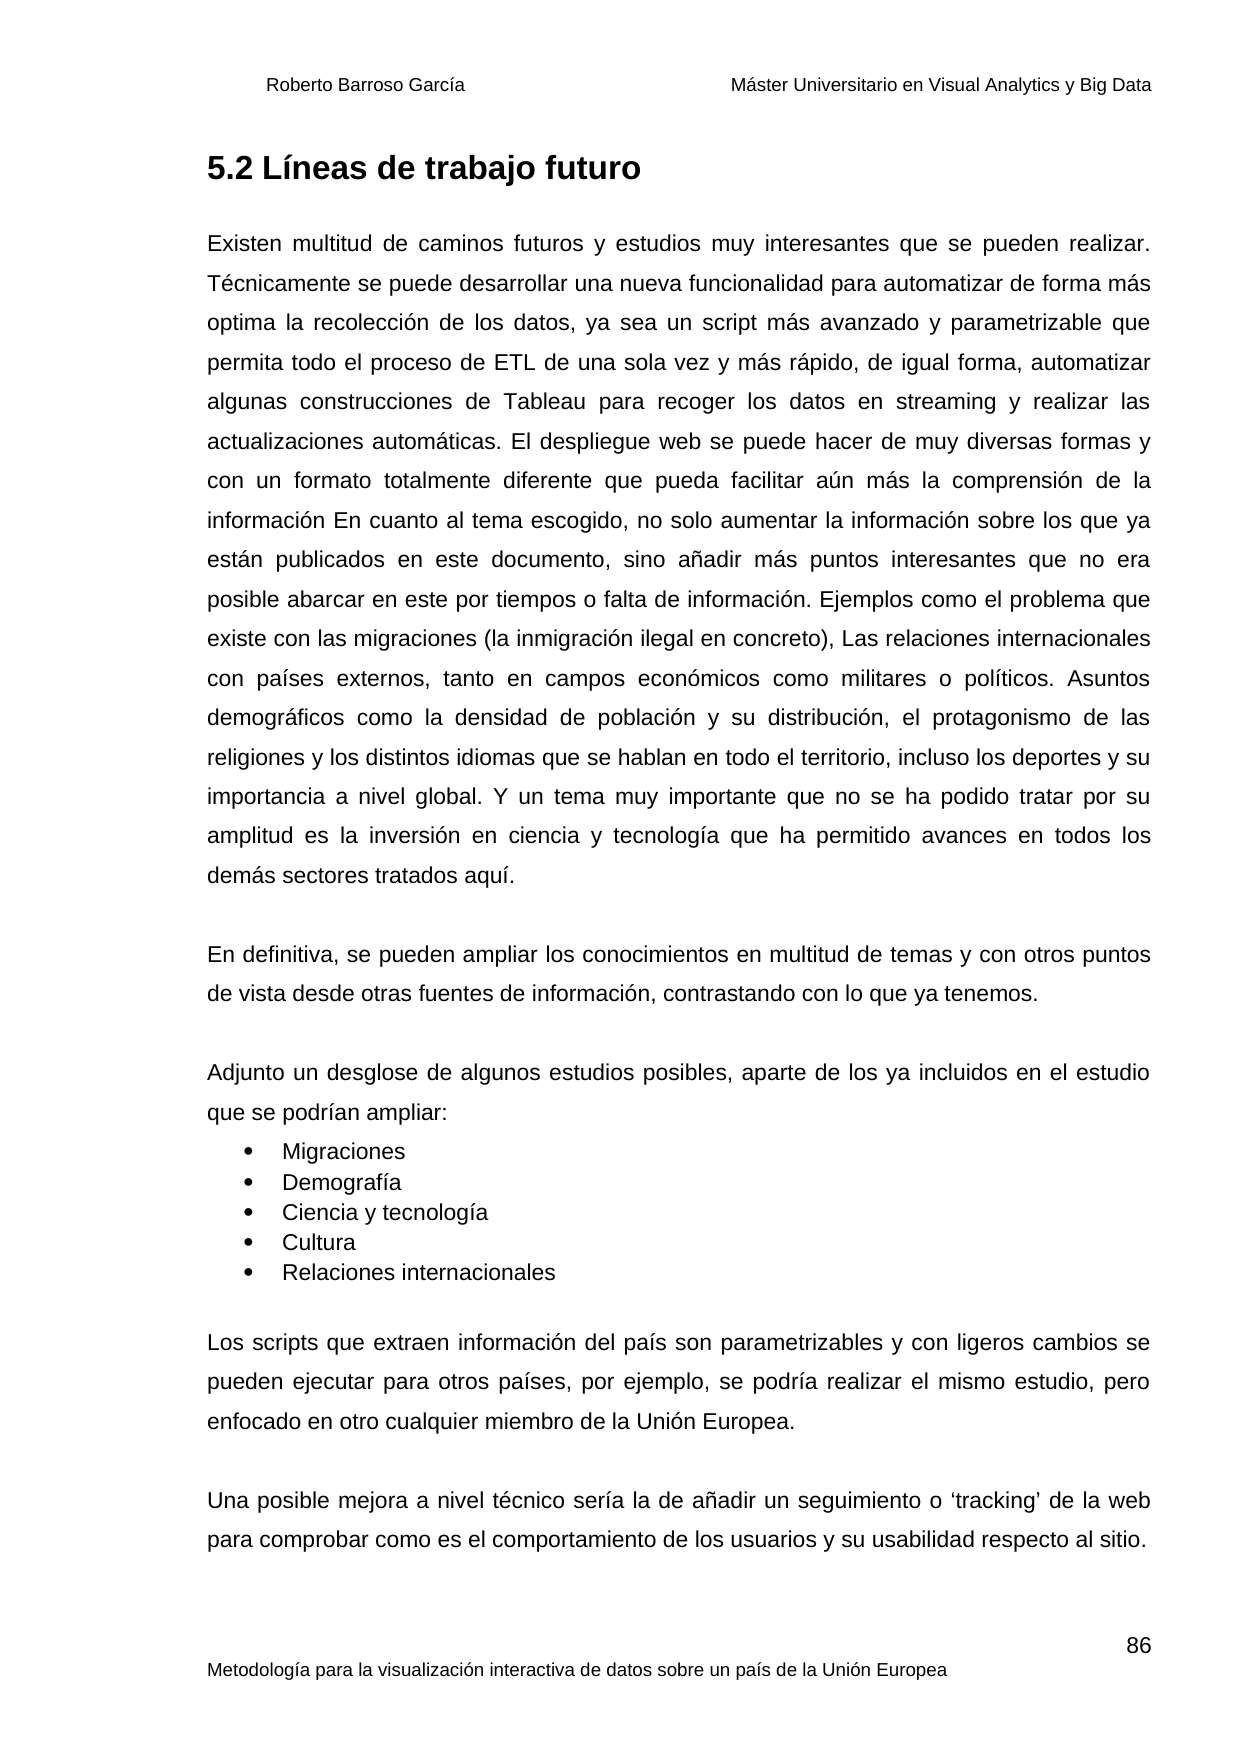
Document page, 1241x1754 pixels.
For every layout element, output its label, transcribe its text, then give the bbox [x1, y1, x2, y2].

list Cultura [244, 1229, 1152, 1255]
list Relaciones internacionales [244, 1259, 1152, 1286]
text Los scripts que extraen información del país son parametrizables y con ligeros cambios se pueden ejecutar para otros países, por ejemplo, se podría realizar el mismo estudio, pero enfocado en otro cualquier miembro de la Unión Europea. [207, 1329, 1152, 1434]
subtitle Líneas de trabajo futuro [207, 148, 1152, 186]
text Existen multitud de caminos futuros y estudios muy interesantes que se pueden realizar. Técnicamente se puede desarrollar una nueva funcionalidad para automatizar de forma más optima la recolección de los datos, ya sea un script más avanzado y parametrizable que permita todo el proceso de ETL de una sola vez y más rápido, de igual forma, automatizar algunas construcciones de Tableau para recoger los datos en streaming y realizar las actualizaciones automáticas. El despliegue web se puede hacer de muy diversas formas y con un formato totalmente diferente que pueda facilitar aún más la comprensión de la información En cuanto al tema escogido, no solo aumentar la información sobre los que ya están publicados en este documento, sino añadir más puntos interesantes que no era posible abarcar en este por tiempos o falta de información. Ejemplos como el problema que existe con las migraciones (la inmigración ilegal en concreto), Las relaciones internacionales con países externos, tanto en campos económicos como militares o políticos. Asuntos demográficos como la densidad de población y su distribución, el protagonismo de las religiones y los distintos idiomas que se hablan en todo el territorio, incluso los deportes y su importancia a nivel global. Y un tema muy importante que no se ha podido tratar por su amplitud es la inversión en ciencia y tecnología que ha permitido avances en todos los demás sectores tratados aquí. [207, 230, 1152, 888]
list Migraciones [244, 1138, 1152, 1165]
text Una posible mejora a nivel técnico sería la de añadir un seguimiento o ‘tracking’ de la web para comprobar como es el comportamiento de los usuarios y su usabilidad respecto al sitio. [207, 1487, 1152, 1553]
text En definitiva, se pueden ampliar los conocimientos en multitud de temas y con otros puntos de vista desde otras fuentes de información, contrastando con lo que ya tenemos. [207, 941, 1152, 1007]
text Adjunto un desglose de algunos estudios posibles, aparte de los ya incluidos en el estudio que se podrían ampliar: [207, 1059, 1152, 1125]
list Demografía [244, 1168, 1152, 1195]
list Ciencia y tecnología [244, 1199, 1152, 1225]
